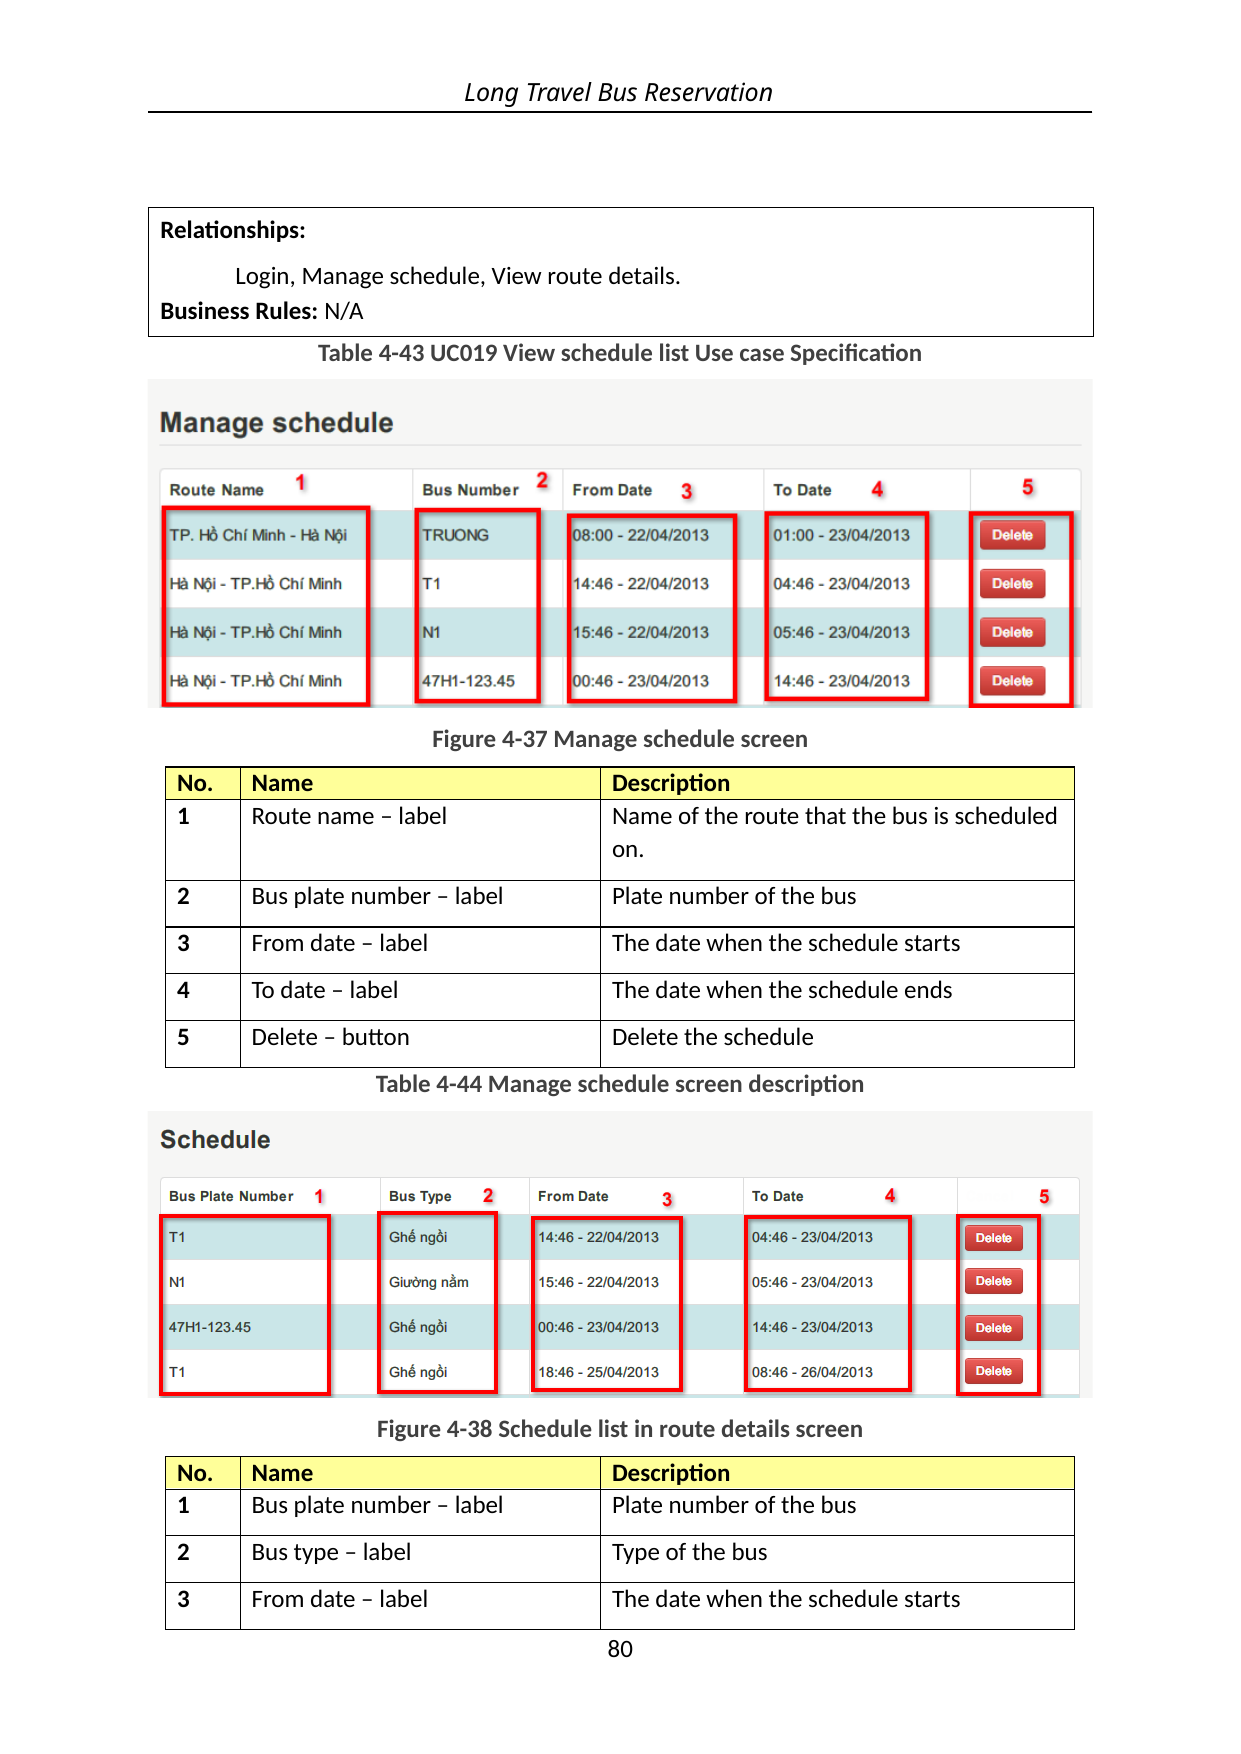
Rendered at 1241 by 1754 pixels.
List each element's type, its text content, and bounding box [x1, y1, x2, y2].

table_header No. [166, 1457, 240, 1488]
table_cell From date – label [241, 1583, 600, 1629]
table_cell 4 [166, 974, 240, 1020]
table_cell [149, 208, 1093, 336]
table_cell Delete the schedule [601, 1021, 1074, 1067]
picture [147, 1111, 1093, 1398]
table_cell Plate number of the bus [601, 1490, 1074, 1535]
table_cell Plate number of the bus [601, 881, 1074, 926]
table_cell 1 [166, 1490, 240, 1535]
table_cell Route name – label [241, 800, 600, 879]
table_cell The date when the schedule ends [601, 974, 1074, 1020]
table_cell Type of the bus [601, 1536, 1074, 1582]
table_cell 3 [166, 1583, 240, 1629]
table_cell The date when the schedule starts [601, 1583, 1074, 1629]
table_header Description [601, 1457, 1074, 1488]
table_cell 2 [166, 881, 240, 926]
table_cell Bus plate number – label [241, 881, 600, 926]
table_header Description [601, 768, 1074, 799]
table_cell 5 [166, 1021, 240, 1067]
table_cell From date – label [241, 928, 600, 973]
table_cell 3 [166, 928, 240, 973]
table_cell Delete – button [241, 1021, 600, 1067]
table_cell Bus type – label [241, 1536, 600, 1582]
table_header Name [241, 768, 600, 799]
picture [147, 379, 1093, 708]
table_cell The date when the schedule starts [601, 928, 1074, 973]
table_header No. [166, 768, 240, 799]
table_header Name [241, 1457, 600, 1488]
table_cell Bus plate number – label [241, 1490, 600, 1535]
table_cell 2 [166, 1536, 240, 1582]
table_cell Name of the route that the bus is scheduled on. [601, 800, 1074, 879]
table_cell To date – label [241, 974, 600, 1020]
table_cell 1 [166, 800, 240, 879]
